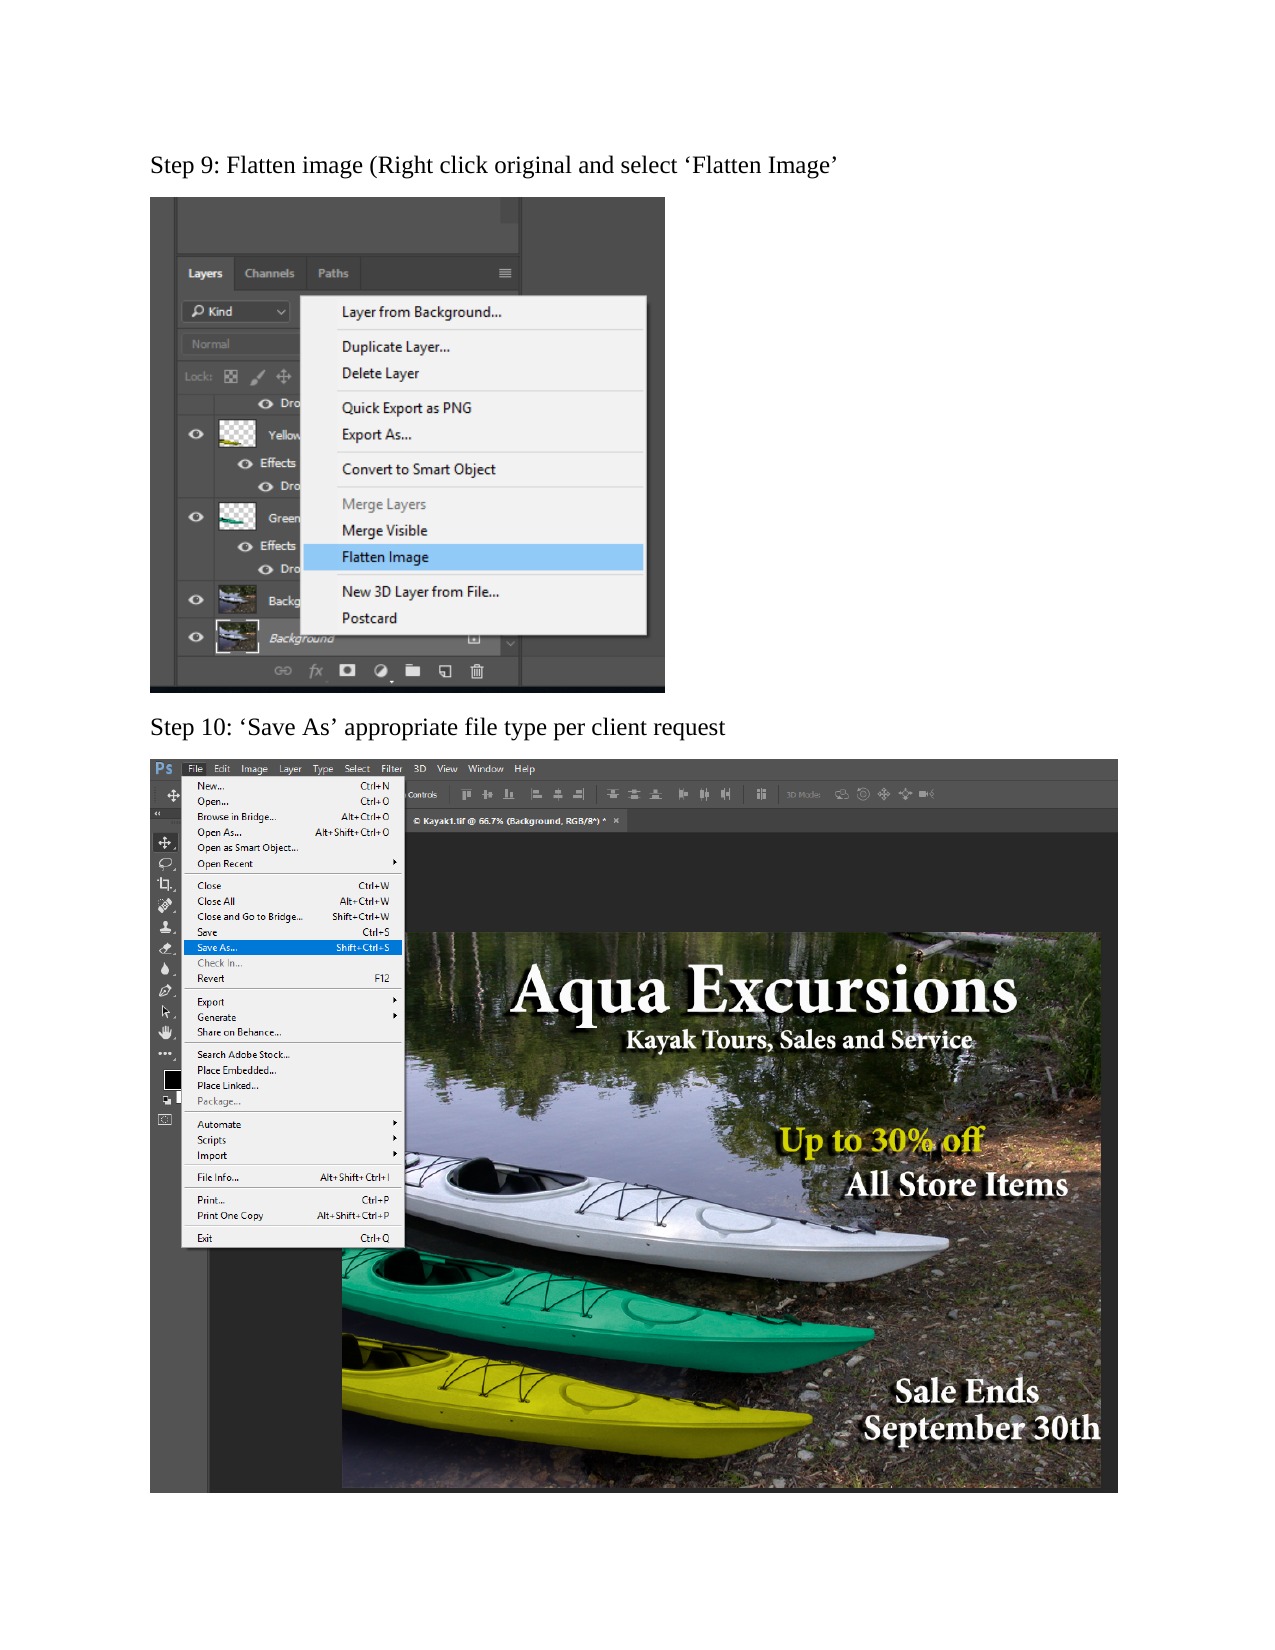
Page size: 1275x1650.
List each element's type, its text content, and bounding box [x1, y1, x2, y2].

picture [150, 759, 1118, 1493]
text Step 9: Flatten image (Right click original and select ‘Flatten Image’ [150, 150, 1125, 179]
picture [150, 197, 665, 693]
text Step 10: ‘Save As’ appropriate file type per client request [150, 712, 1125, 741]
